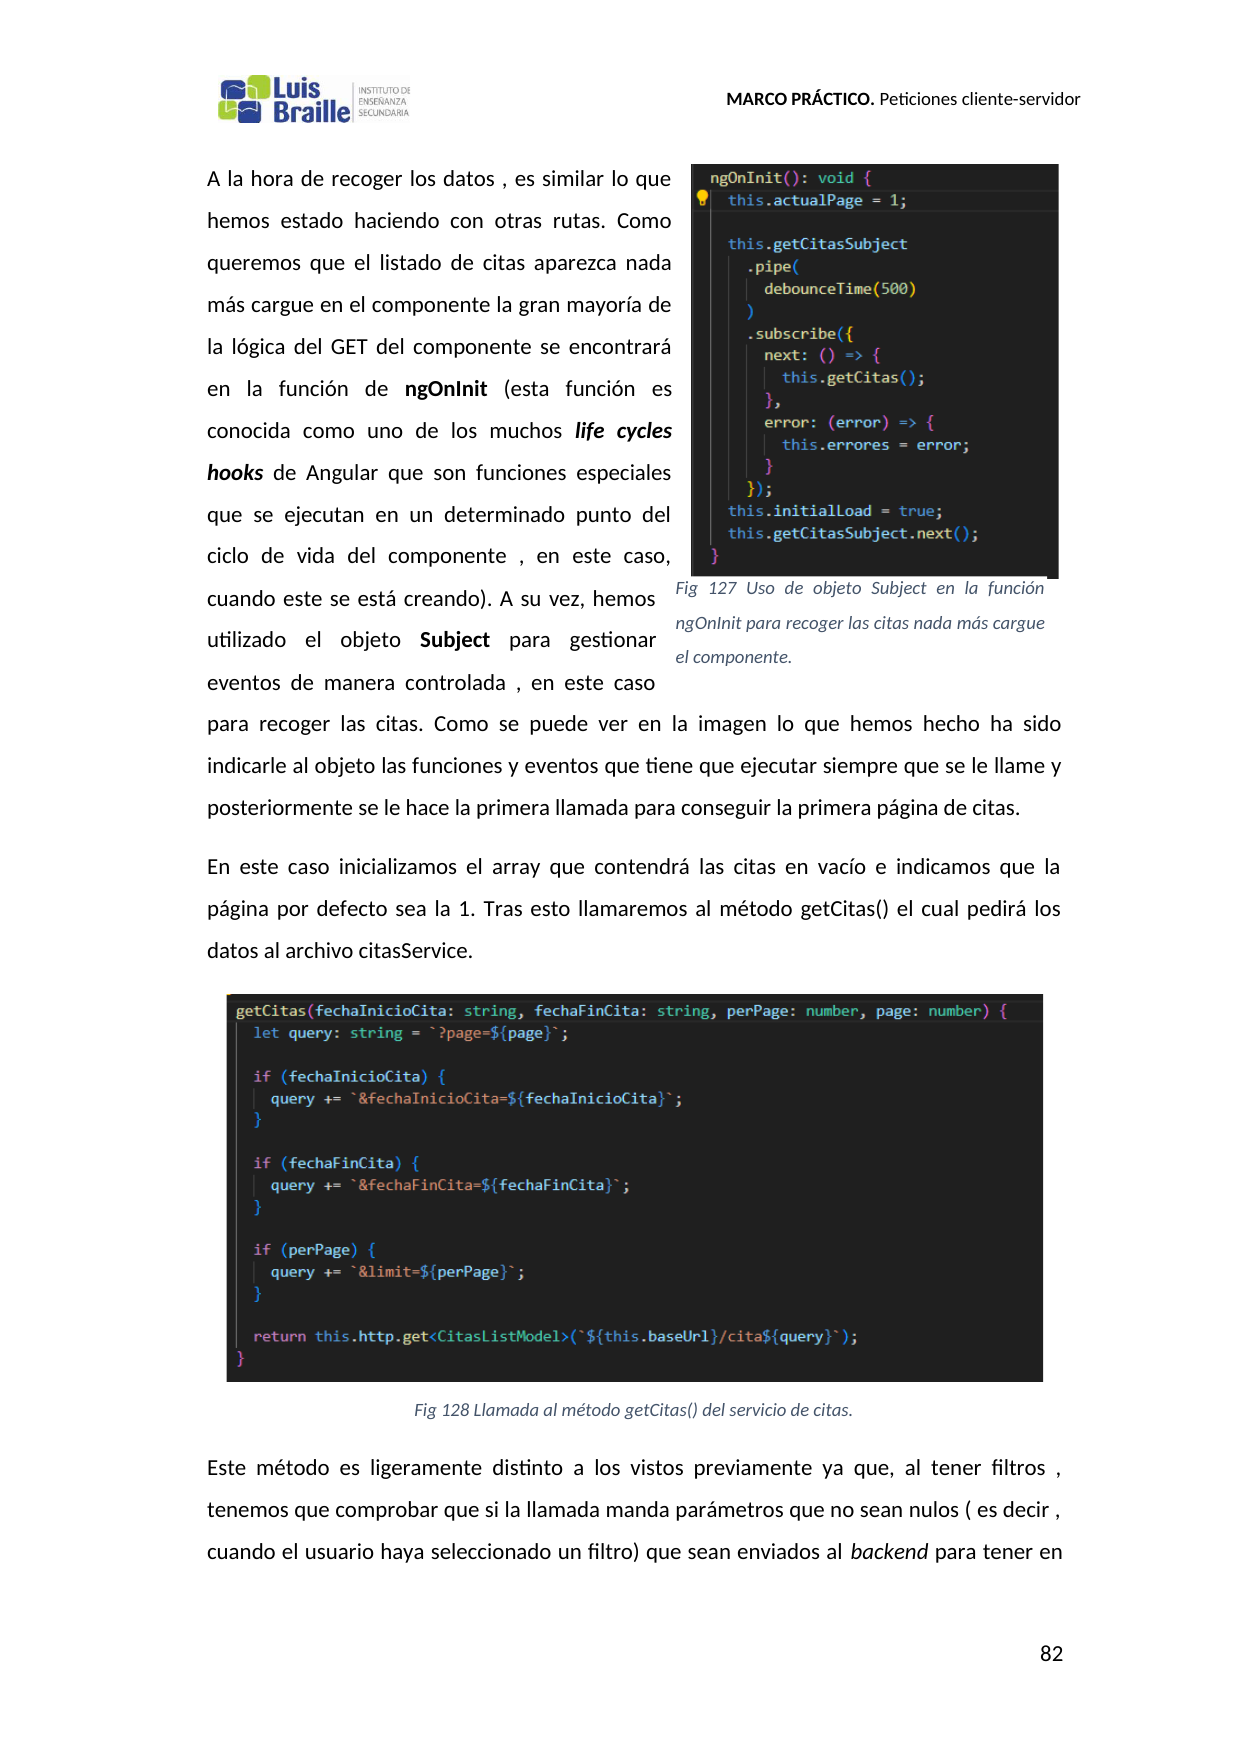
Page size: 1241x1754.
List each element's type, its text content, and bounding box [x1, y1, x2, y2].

text En este caso inicializamos el array que contendrá las citas en vacío e indicamos que la página por defecto sea la 1. Tras esto llamaremos al método getCitas() el cual pedirá los datos al archivo citasService. [207, 852, 1063, 964]
text Fig 128 Llamada al método getCitas() del servicio de citas. [207, 1398, 1063, 1421]
picture [690, 164, 1058, 578]
picture [226, 994, 1044, 1382]
